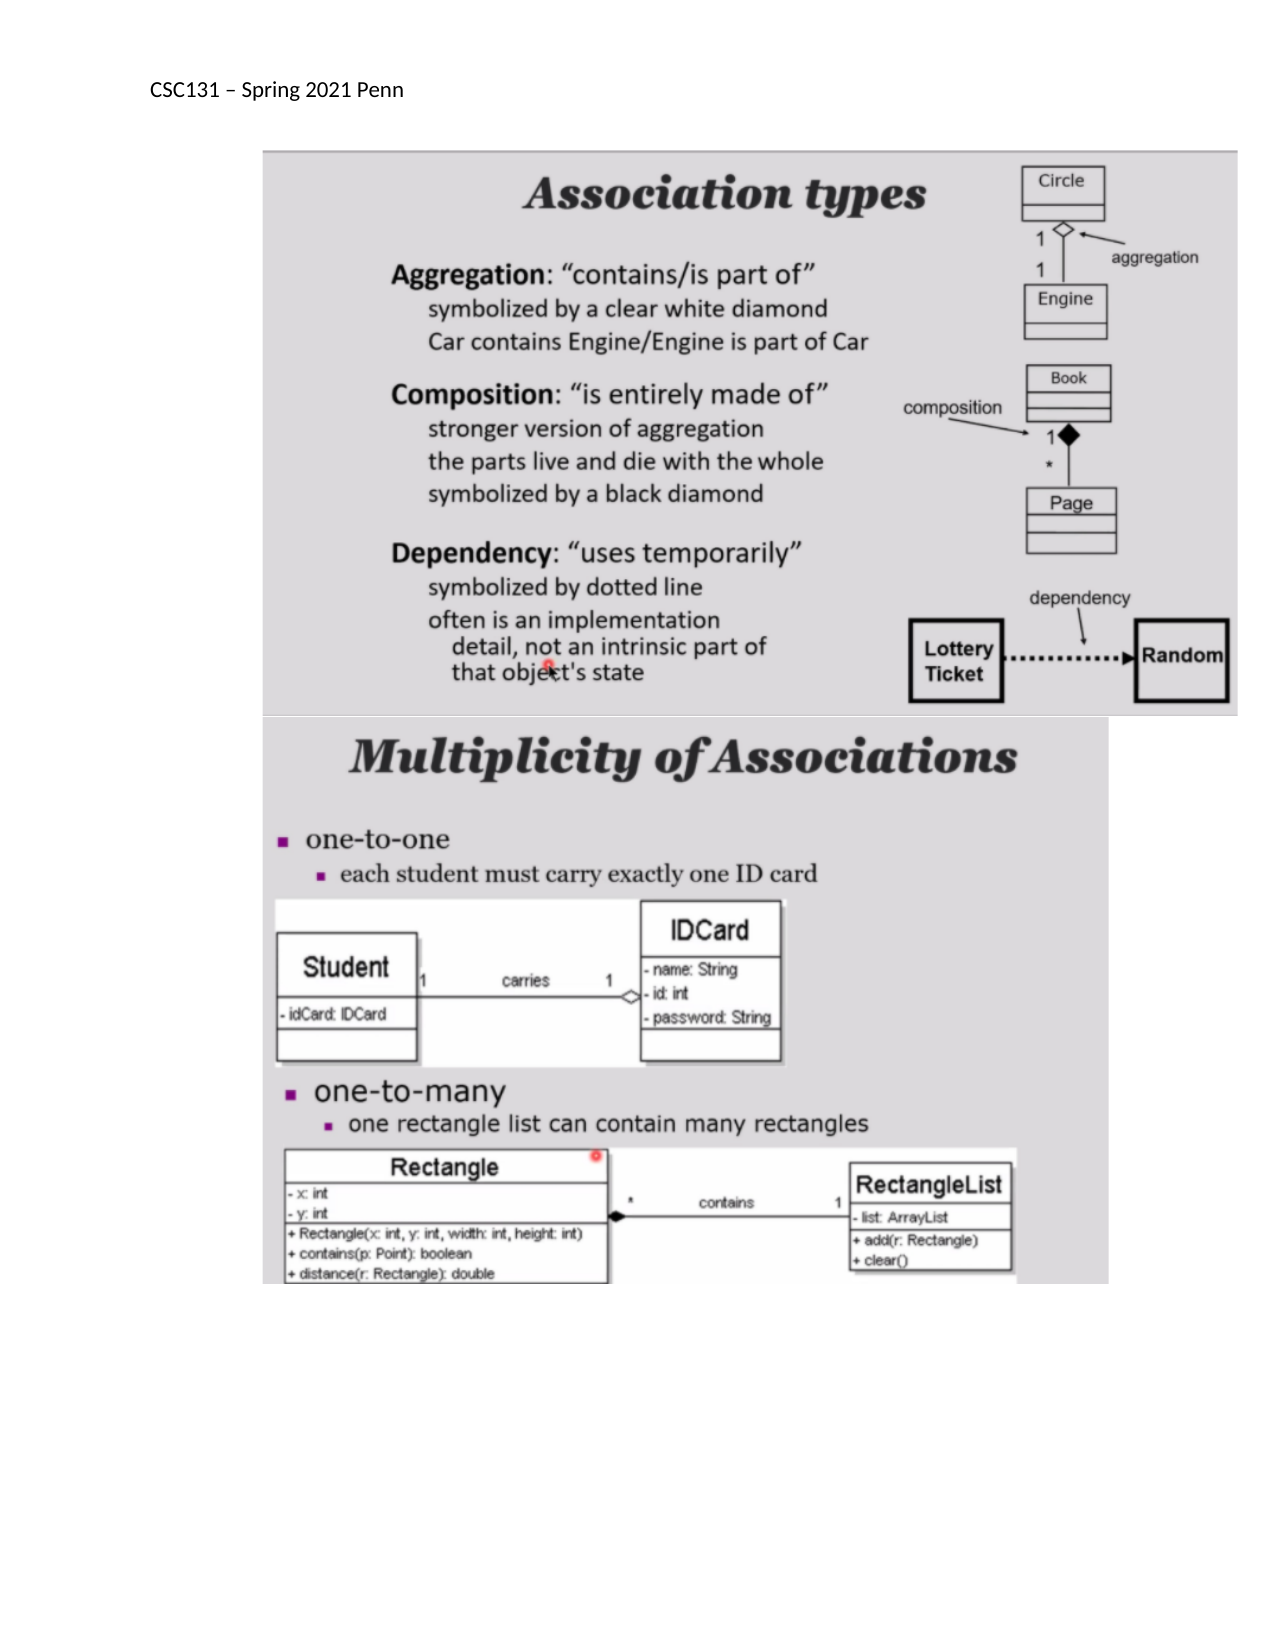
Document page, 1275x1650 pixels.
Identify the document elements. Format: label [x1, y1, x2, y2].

picture [262, 150, 1238, 716]
list [225, 150, 1125, 1283]
picture [262, 717, 1109, 1284]
